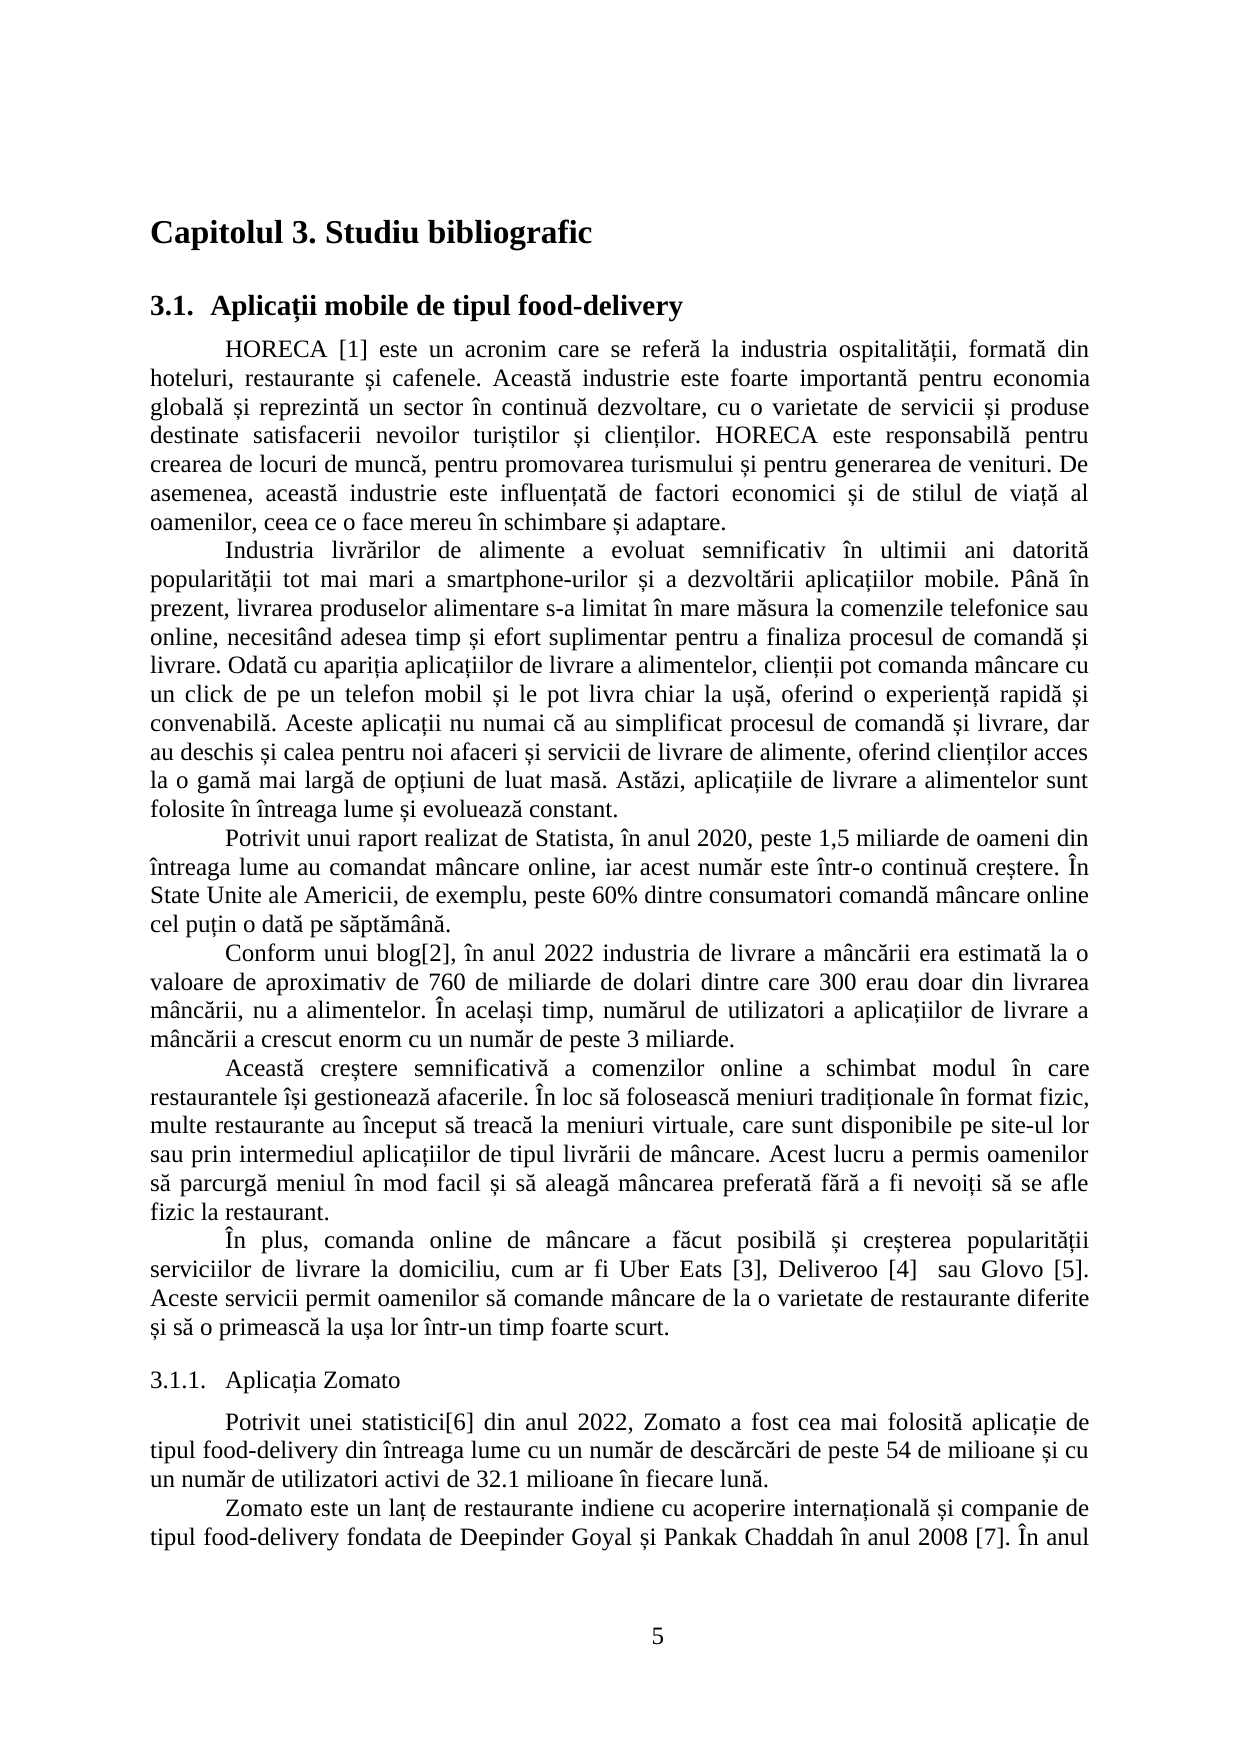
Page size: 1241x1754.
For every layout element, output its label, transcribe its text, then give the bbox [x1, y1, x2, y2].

subtitle Studiu bibliografic [150, 212, 1090, 251]
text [150, 1493, 1090, 1551]
text Industria livrărilor de alimente a evoluat semnificativ în ultimii ani datorită popularității tot mai mari a smartphone-urilor și a dezvoltării aplicațiilor mobile. Până în prezent, livrarea produselor alimentare s-a limitat în mare măsura la comenzile telefonice sau online, necesitând adesea timp și efort suplimentar pentru a finaliza procesul de comandă și livrare. Odată cu apariția aplicațiilor de livrare a alimentelor, clienții pot comanda mâncare cu un click de pe un telefon mobil și le pot livra chiar la ușă, oferind o experiență rapidă și convenabilă. Aceste aplicații nu numai că au simplificat procesul de comandă și livrare, dar au deschis și calea pentru noi afaceri și servicii de livrare de alimente, oferind clienților acces la o gamă mai largă de opțiuni de luat masă. Astăzi, aplicațiile de livrare a alimentelor sunt folosite în întreaga lume și evoluează constant. [150, 536, 1090, 823]
text HORECA [1] este un acronim care se referă la industria ospitalității, formată din hoteluri, restaurante și cafenele. Această industrie este foarte importantă pentru economia globală și reprezintă un sector în continuă dezvoltare, cu o varietate de servicii și produse destinate satisfacerii nevoilor turiștilor și clienților. HORECA este responsabilă pentru crearea de locuri de muncă, pentru promovarea turismului și pentru generarea de venituri. De asemenea, această industrie este influențată de factori economici și de stilul de viață al oamenilor, ceea ce o face mereu în schimbare și adaptare. [150, 334, 1090, 536]
text Această creștere semnificativă a comenzilor online a schimbat modul în care restaurantele își gestionează afacerile. În loc să folosească meniuri tradiționale în format fizic, multe restaurante au început să treacă la meniuri virtuale, care sunt disponibile pe site-ul lor sau prin intermediul aplicațiilor de tipul livrării de mâncare. Acest lucru a permis oamenilor să parcurgă meniul în mod facil și să aleagă mâncarea preferată fără a fi nevoiți să se afle fizic la restaurant. [150, 1053, 1090, 1226]
text În plus, comanda online de mâncare a făcut posibilă și creșterea popularității serviciilor de livrare la domiciliu, cum ar fi Uber Eats [3], Deliveroo [4] sau Glovo [5]. Aceste servicii permit oamenilor să comande mâncare de la o varietate de restaurante diferite și să o primească la ușa lor într-un timp foarte scurt. [150, 1226, 1090, 1341]
subtitle Aplicația Zomato [150, 1366, 1090, 1394]
text Conform unui blog[2], în anul 2022 industria de livrare a mâncării era estimată la o valoare de aproximativ de 760 de miliarde de dolari dintre care 300 erau doar din livrarea mâncării, nu a alimentelor. În același timp, numărul de utilizatori a aplicațiilor de livrare a mâncării a crescut enorm cu un număr de peste 3 miliarde. [150, 938, 1090, 1053]
text Potrivit unui raport realizat de Statista, în anul 2020, peste 1,5 miliarde de oameni din întreaga lume au comandat mâncare online, iar acest număr este într-o continuă creștere. În State Unite ale Americii, de exemplu, peste 60% dintre consumatori comandă mâncare online cel puțin o dată pe săptămână. [150, 823, 1090, 938]
text Potrivit unei statistici[6] din anul 2022, Zomato a fost cea mai folosită aplicație de tipul food-delivery din întreaga lume cu un număr de descărcări de peste 54 de milioane și cu un număr de utilizatori activi de 32.1 milioane în fiecare lună. [150, 1407, 1090, 1493]
subtitle Aplicații mobile de tipul food-delivery [150, 288, 1090, 322]
